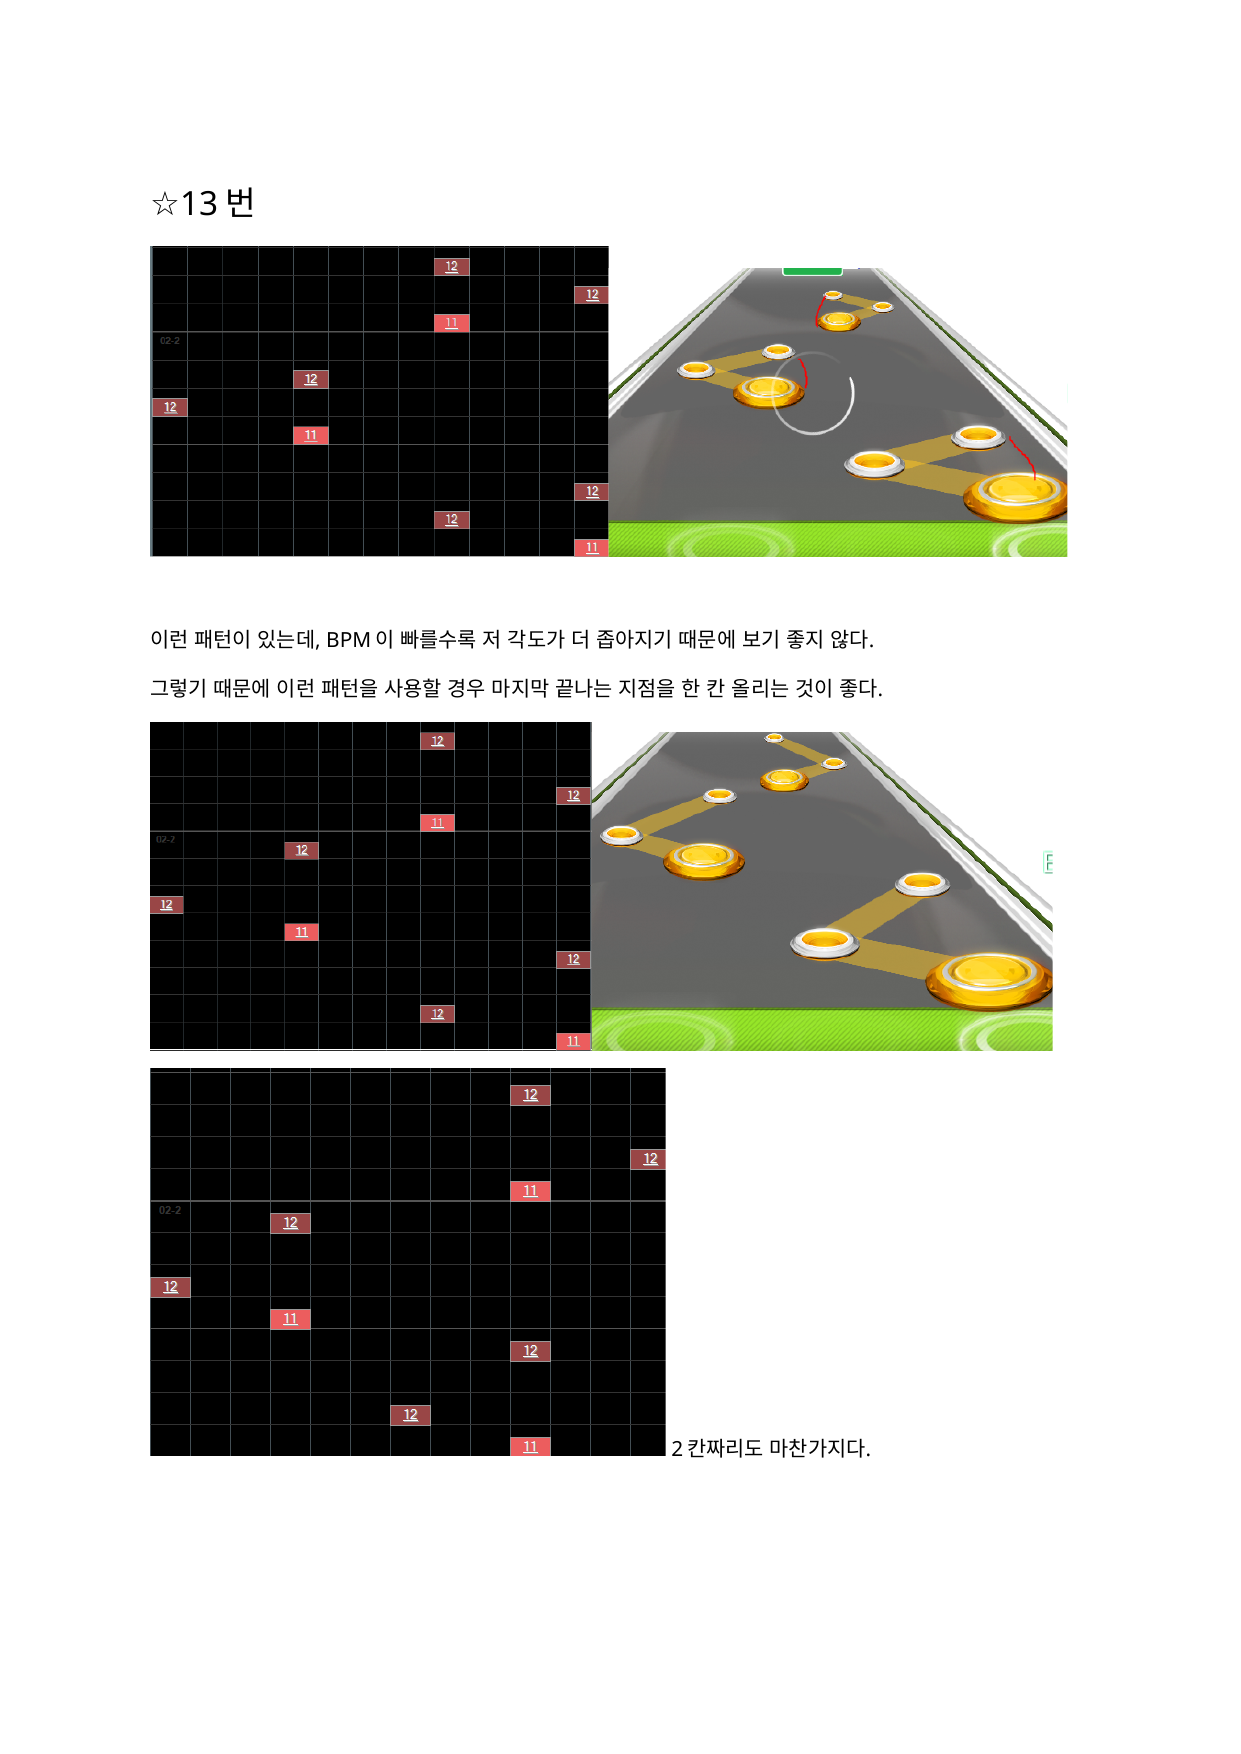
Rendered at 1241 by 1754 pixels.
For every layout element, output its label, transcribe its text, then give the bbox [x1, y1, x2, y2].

picture [150, 1068, 666, 1456]
text ☆13번 [150, 177, 1090, 226]
picture [150, 722, 1053, 1051]
text 그렇기 때문에 이런 패턴을 사용할 경우 마지막 끝나는 지점을 한 칸 올리는 것이 좋다. [150, 673, 1090, 703]
picture [150, 246, 1068, 557]
text 이런 패턴이 있는데, BPM이 빠를수록 저 각도가 더 좁아지기 때문에 보기 좋지 않다. [150, 623, 1090, 653]
